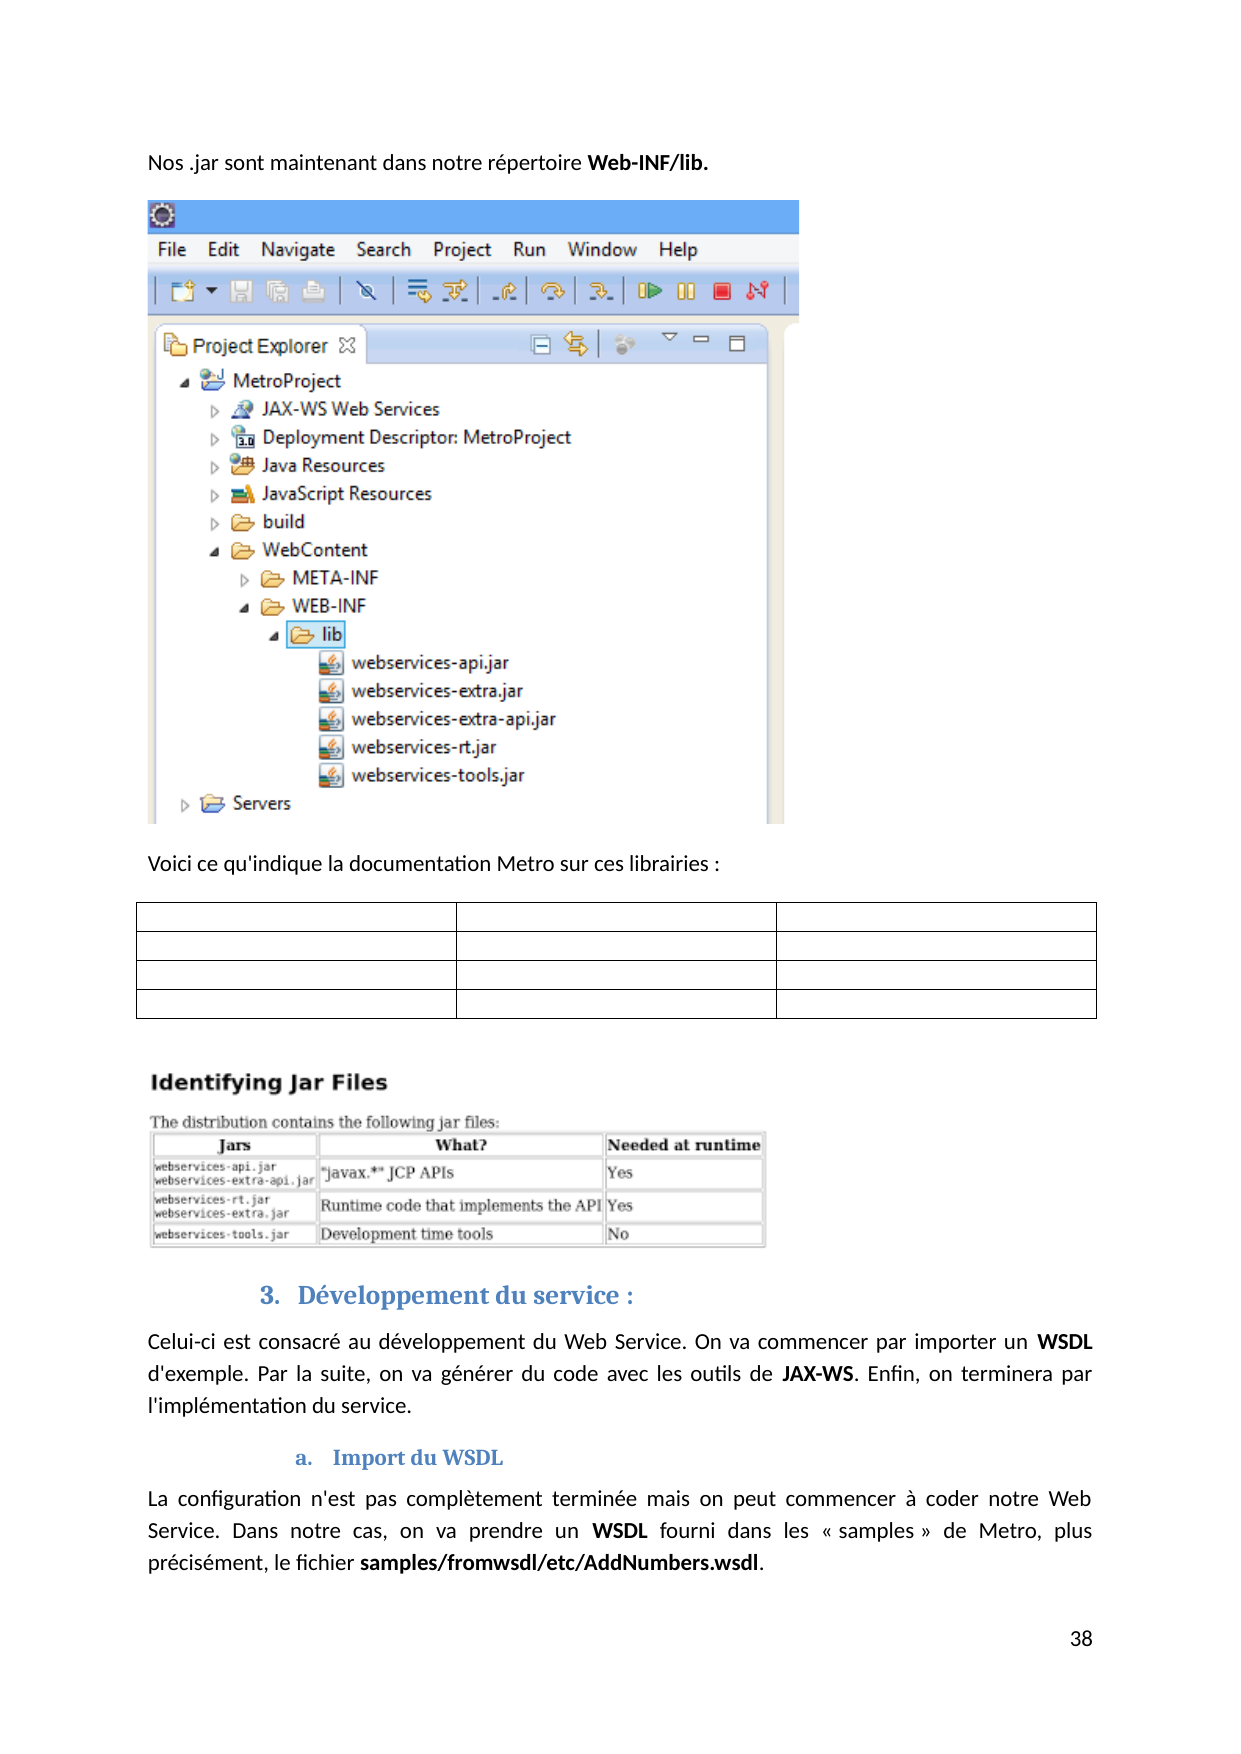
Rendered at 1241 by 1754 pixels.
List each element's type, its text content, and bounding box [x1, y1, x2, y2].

table_cell [777, 990, 1096, 1018]
table_cell [777, 961, 1096, 989]
subtitle Développement du service : [260, 1280, 1093, 1311]
table_cell [457, 932, 776, 960]
picture [147, 200, 800, 824]
table_header [457, 903, 776, 931]
subtitle Import du WSDL [295, 1444, 1093, 1471]
table_cell [137, 961, 456, 989]
text Celui-ci est consacré au développement du Web Service. On va commencer par importer un WSDL d'exemple. Par la suite, on va générer du code avec les outils de JAX-WS. Enfin, on terminera par l'implémentation du service. [148, 1327, 1093, 1419]
table_cell [777, 932, 1096, 960]
table_cell [457, 961, 776, 989]
table_cell [457, 990, 776, 1018]
picture [147, 1072, 773, 1256]
table_header [777, 903, 1096, 931]
table_cell [137, 932, 456, 960]
text Nos .jar sont maintenant dans notre répertoire Web-INF/lib. [148, 148, 1093, 176]
text Voici ce qu'indique la documentation Metro sur ces librairies : [148, 849, 1093, 877]
table_cell [137, 990, 456, 1018]
text La configuration n'est pas complètement terminée mais on peut commencer à coder notre Web Service. Dans notre cas, on va prendre un WSDL fourni dans les « samples » de Metro, plus précisément, le fichier samples/fromwsdl/etc/AddNumbers.wsdl. [148, 1484, 1093, 1576]
table_header [137, 903, 456, 931]
